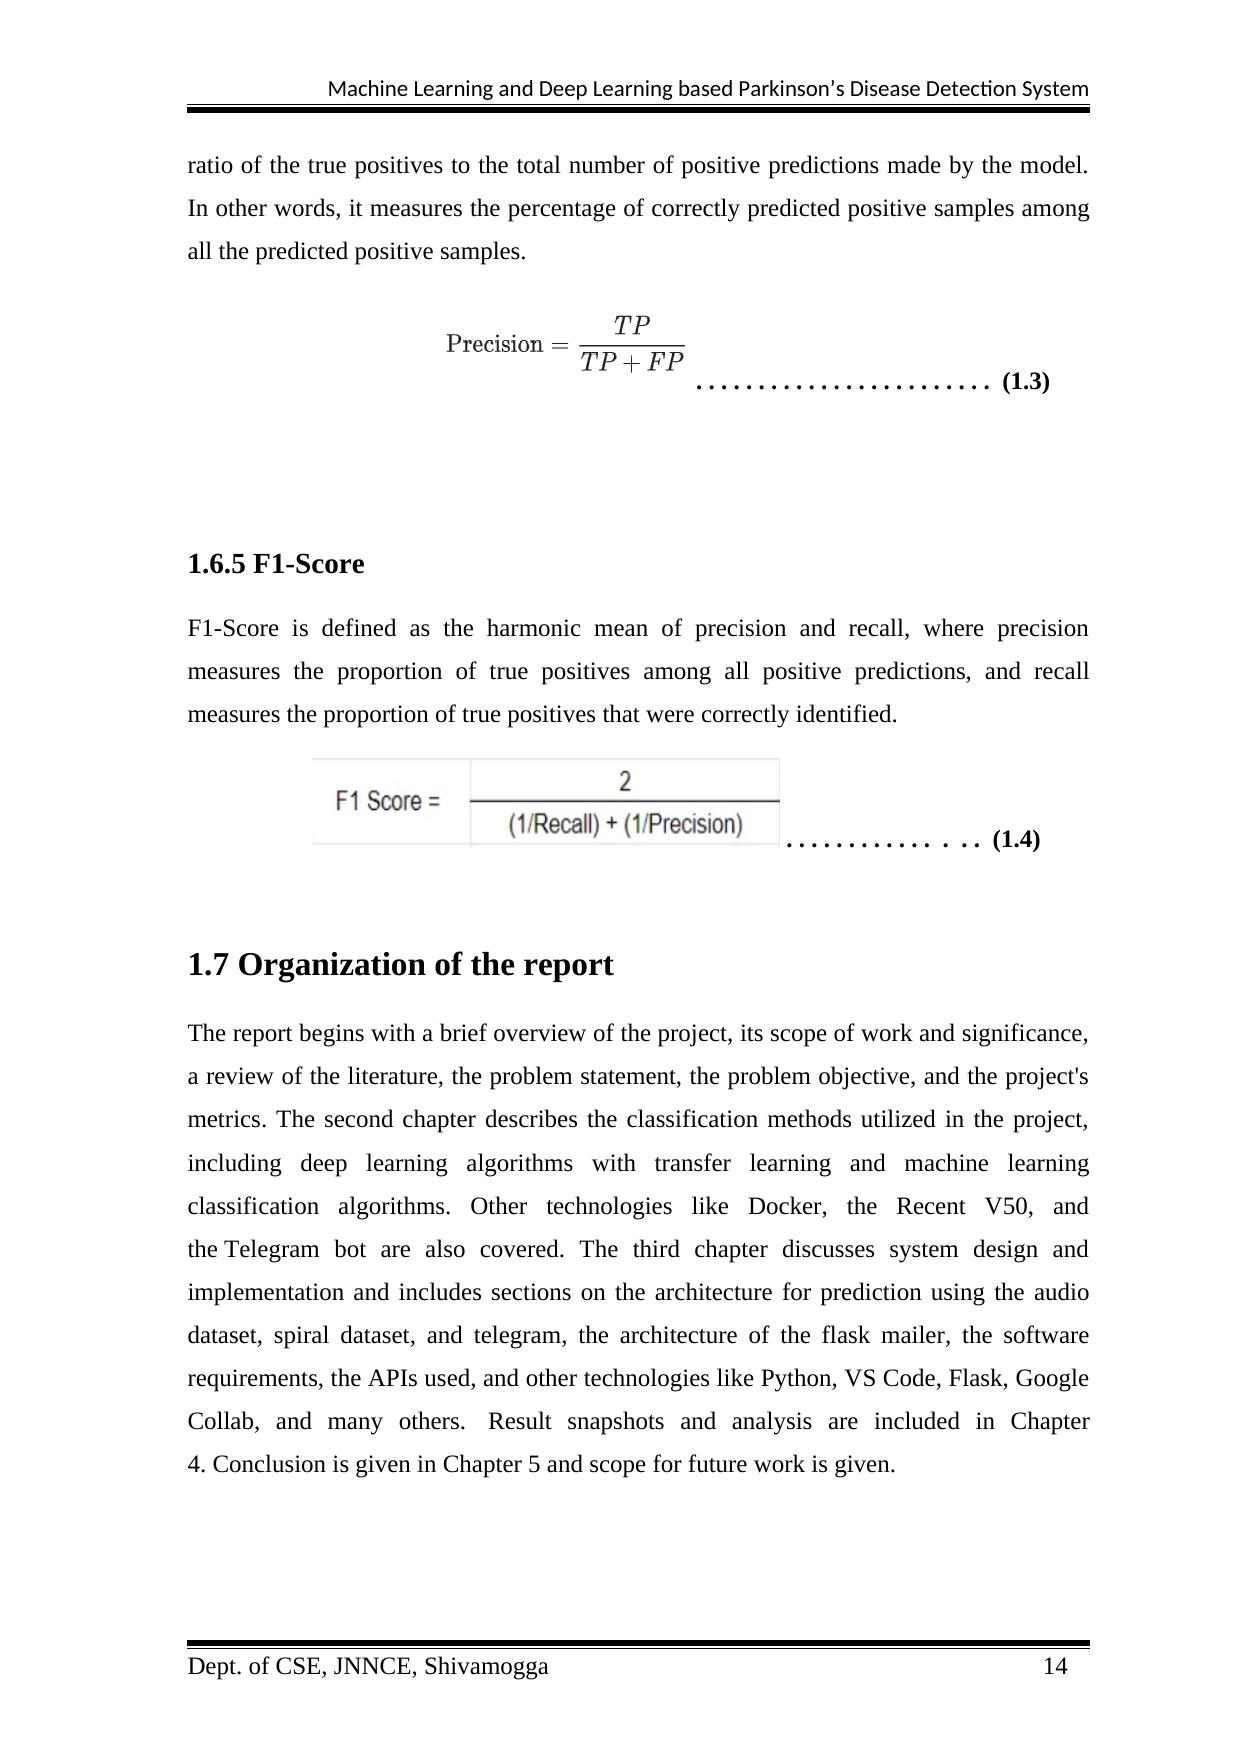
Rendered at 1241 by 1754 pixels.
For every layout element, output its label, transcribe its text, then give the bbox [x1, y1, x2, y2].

text 1.7 Organization of the report [187, 1152, 1090, 1191]
text . . . . . . . . . . . . . . . . . . (1.2) [187, 150, 1090, 236]
text F1-Score is defined as the harmonic mean of precision and recall, where precision measures the proportion of true positives among all positive predictions, and recall measures the proportion of true positives that were correctly identified. [187, 821, 1090, 936]
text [187, 1226, 1090, 1600]
text . . . . . . . . . . . . . . . . . . . . . . . . (1.3) [187, 504, 1090, 603]
text . . . . . . . . . . . . . . . (1.4) [187, 967, 1090, 1061]
text 1.6.5 F1-Score [187, 754, 1090, 787]
text 1.6.4 Precision Precision is a measure of the exactness or fidelity of a machine learning model. It is the ratio of the true positives to the total number of positive predictions made by the model. In other words, it measures the percentage of correctly predicted positive samples among all the predicted positive samples. [187, 267, 1090, 473]
